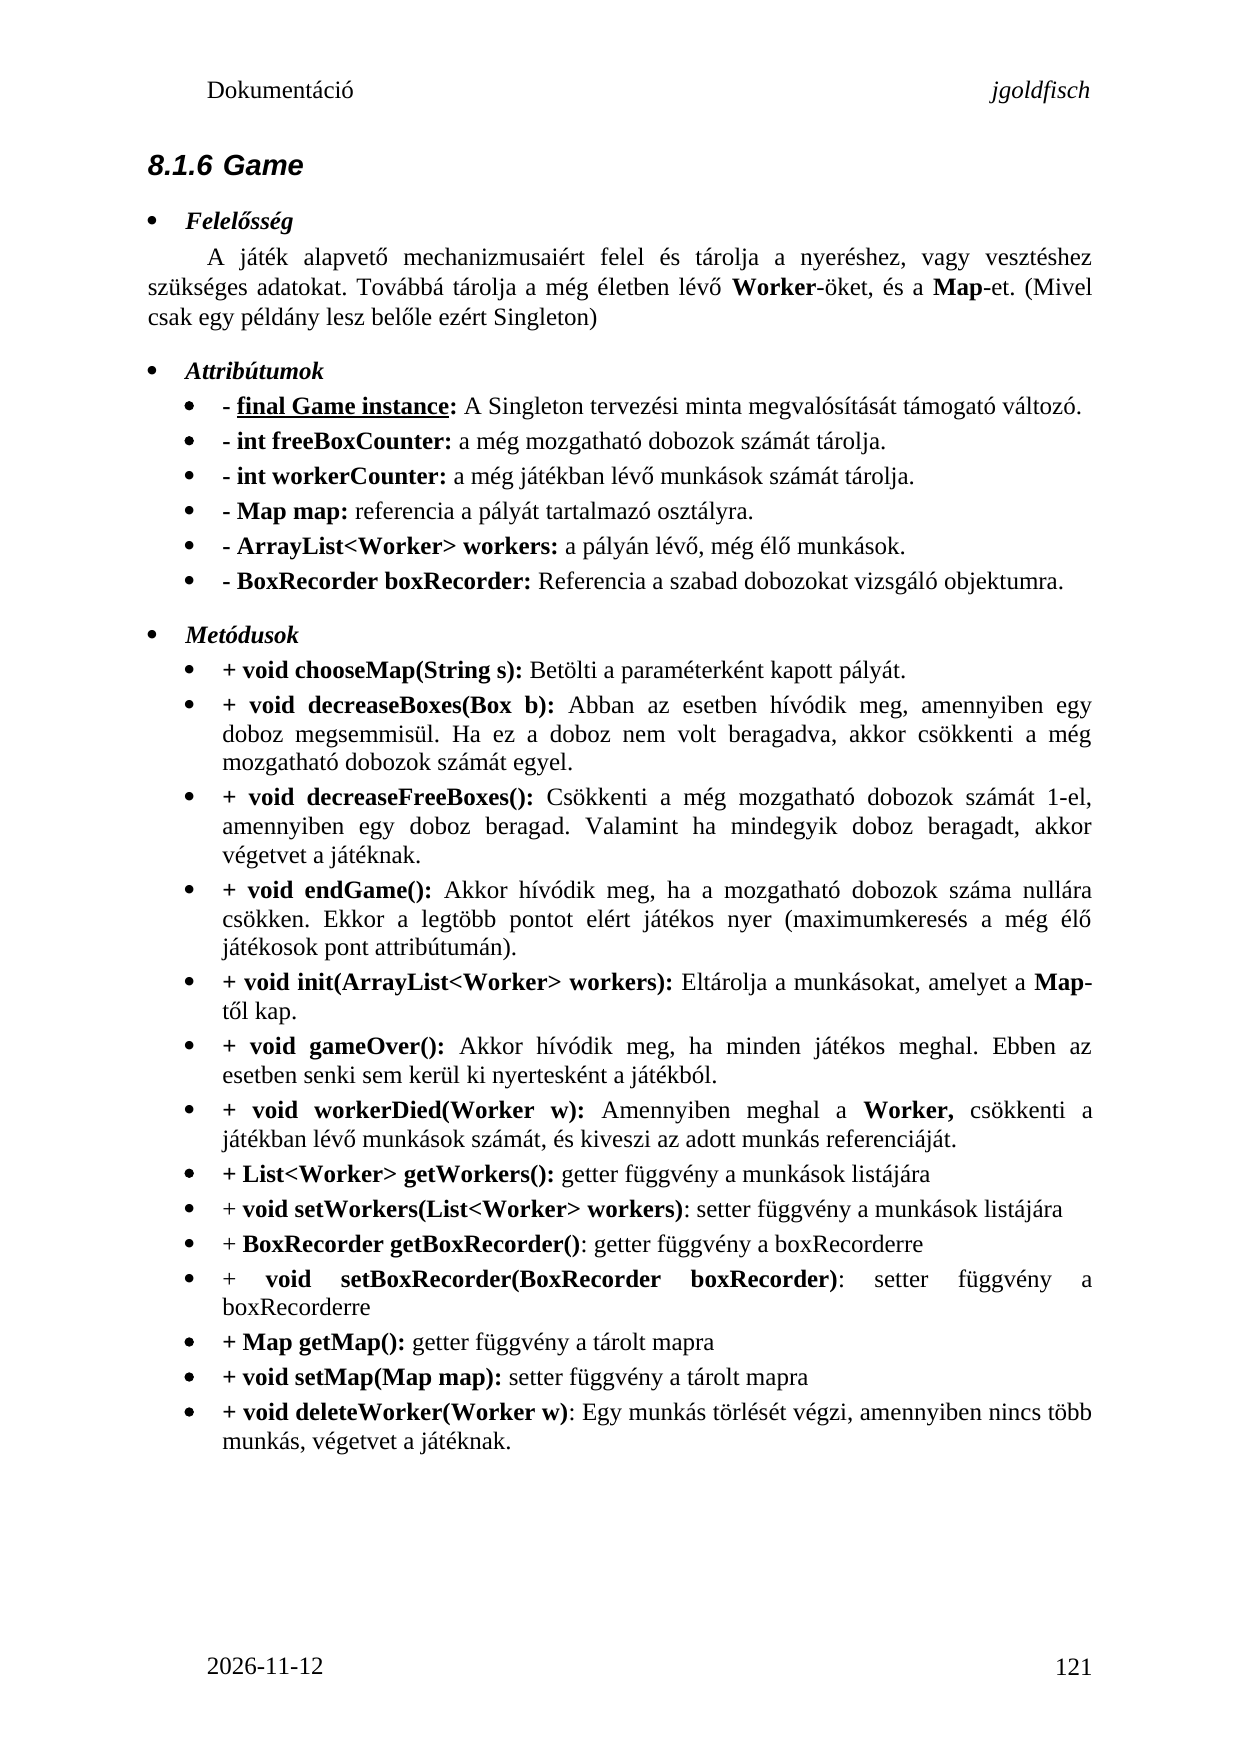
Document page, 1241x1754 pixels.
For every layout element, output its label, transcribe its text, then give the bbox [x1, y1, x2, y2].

text + void decreaseFreeBoxes(): Csökkenti a még mozgatható dobozok számát 1-el, amennyiben egy doboz beragad. Valamint ha mindegyik doboz beragadt, akkor végetvet a játéknak. [185, 782, 1093, 869]
text + void gameOver(): Akkor hívódik meg, ha minden játékos meghal. Ebben az esetben senki sem kerül ki nyertesként a játékból. [185, 1031, 1093, 1089]
text Metódusok [148, 620, 1093, 649]
text + void deleteWorker(Worker w): Egy munkás törlését végzi, amennyiben nincs több munkás, végetvet a játéknak. [185, 1397, 1093, 1455]
text + void setMap(Map map): setter függvény a tárolt mapra [185, 1362, 1093, 1391]
text - Map map: referencia a pályát tartalmazó osztályra. [185, 496, 1093, 525]
text - ArrayList<Worker> workers: a pályán lévő, még élő munkások. [185, 531, 1093, 560]
text - int workerCounter: a még játékban lévő munkások számát tárolja. [185, 461, 1093, 490]
text + BoxRecorder getBoxRecorder(): getter függvény a boxRecorderre [185, 1229, 1093, 1257]
text - int freeBoxCounter: a még mozgatható dobozok számát tárolja. [185, 426, 1093, 455]
text + void chooseMap(String s): Betölti a paraméterként kapott pályát. [185, 655, 1093, 684]
text - BoxRecorder boxRecorder: Referencia a szabad dobozokat vizsgáló objektumra. [185, 566, 1093, 595]
text + void decreaseBoxes(Box b): Abban az esetben hívódik meg, amennyiben egy doboz megsemmisül. Ha ez a doboz nem volt beragadva, akkor csökkenti a még mozgatható dobozok számát egyel. [185, 690, 1093, 776]
text + void endGame(): Akkor hívódik meg, ha a mozgatható dobozok száma nullára csökken. Ekkor a legtöbb pontot elért játékos nyer (maximumkeresés a még élő játékosok pont attribútumán). [185, 875, 1093, 961]
subtitle Game [148, 148, 1093, 181]
text A játék alapvető mechanizmusaiért felel és tárolja a nyeréshez, vagy vesztéshez szükséges adatokat. Továbbá tárolja a még életben lévő Worker-öket, és a Map-et. (Mivel csak egy példány lesz belőle ezért Singleton) [148, 241, 1093, 331]
text + Map getMap(): getter függvény a tárolt mapra [185, 1327, 1093, 1356]
text + void setWorkers(List<Worker> workers): setter függvény a munkások listájára [185, 1194, 1093, 1222]
text + void init(ArrayList<Worker> workers): Eltárolja a munkásokat, amelyet a Map-től kap. [185, 967, 1093, 1025]
text + List<Worker> getWorkers(): getter függvény a munkások listájára [185, 1159, 1093, 1187]
text + void setBoxRecorder(BoxRecorder boxRecorder): setter függvény a boxRecorderre [185, 1264, 1093, 1321]
text + void workerDied(Worker w): Amennyiben meghal a Worker, csökkenti a játékban lévő munkások számát, és kiveszi az adott munkás referenciáját. [185, 1095, 1093, 1152]
text - final Game instance: A Singleton tervezési minta megvalósítását támogató változó. [185, 391, 1093, 420]
text Felelősség [148, 206, 1093, 235]
text Attribútumok [148, 356, 1093, 385]
